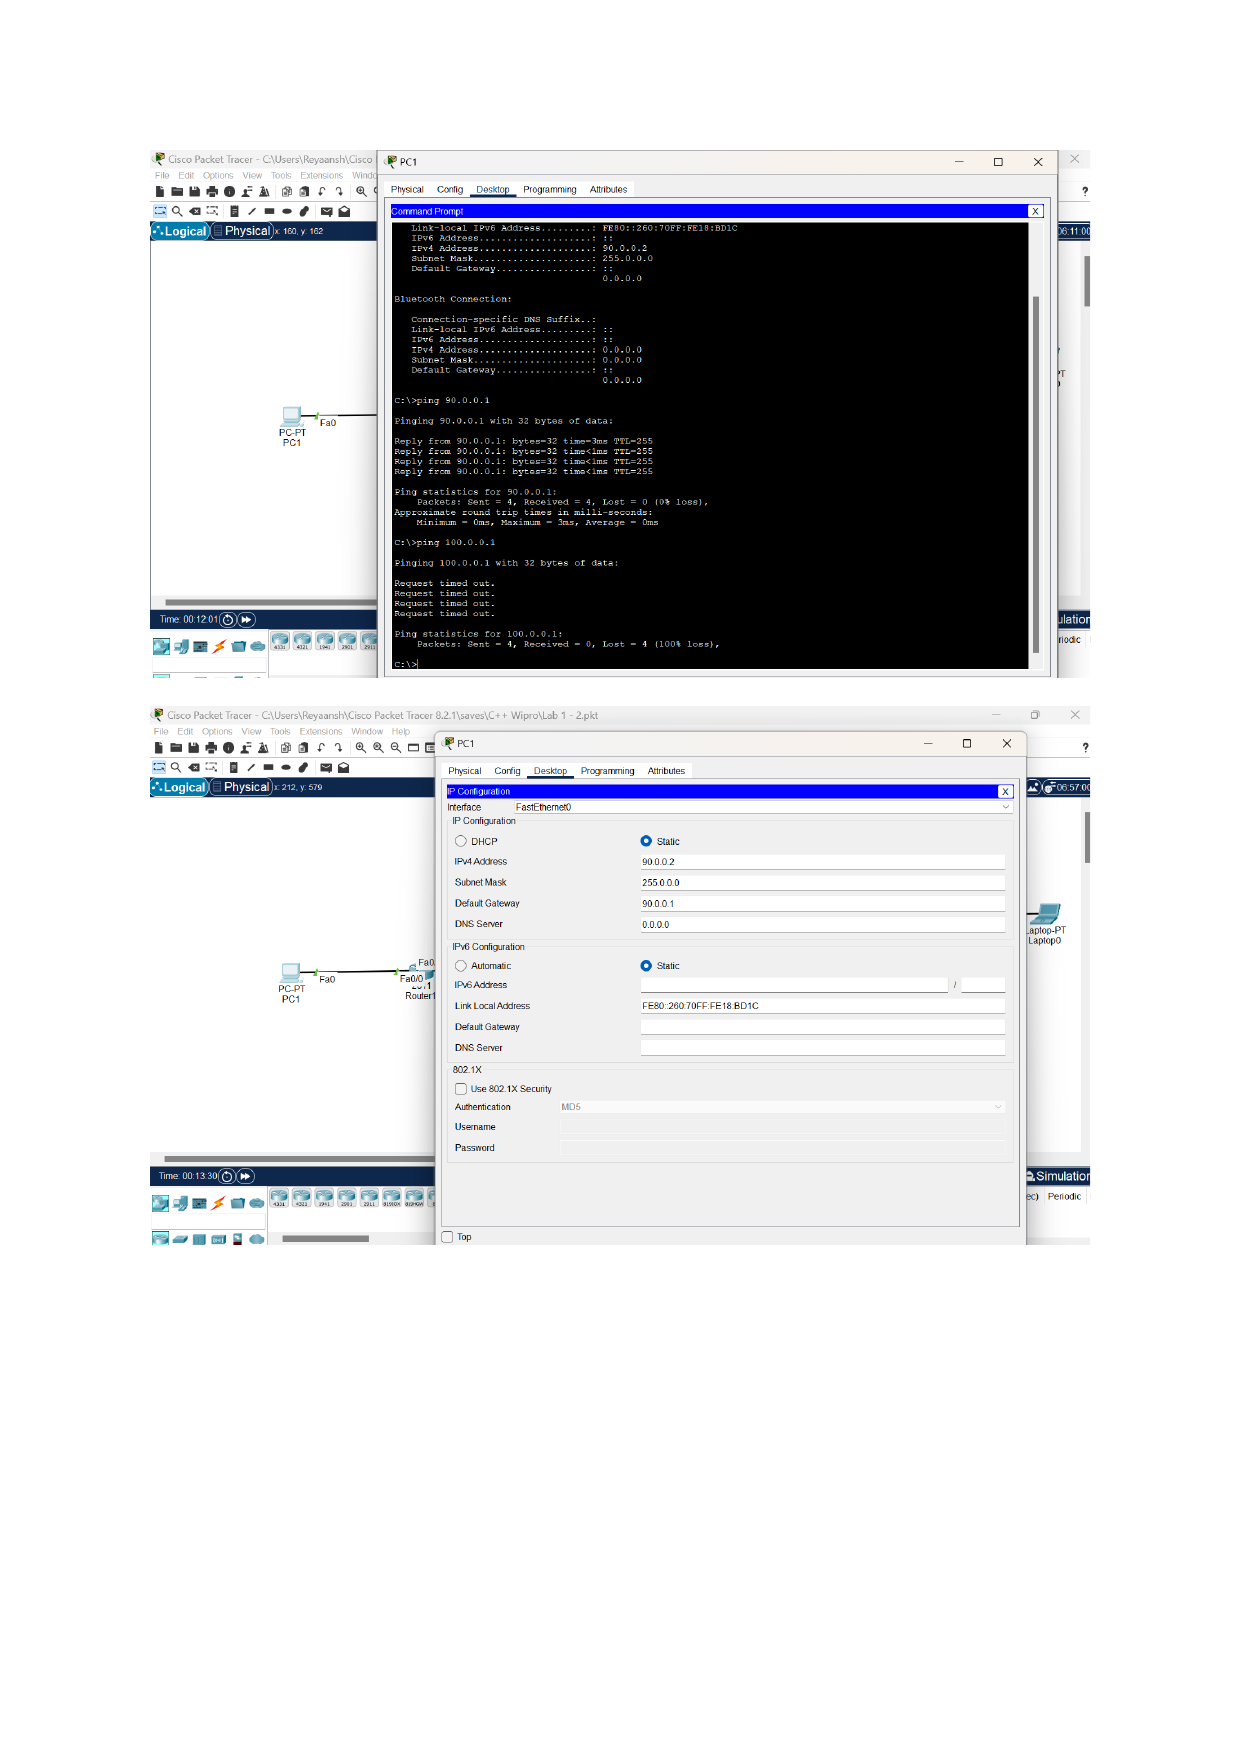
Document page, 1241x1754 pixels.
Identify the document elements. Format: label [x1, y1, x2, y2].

picture [150, 706, 1091, 1245]
picture [150, 150, 1091, 678]
